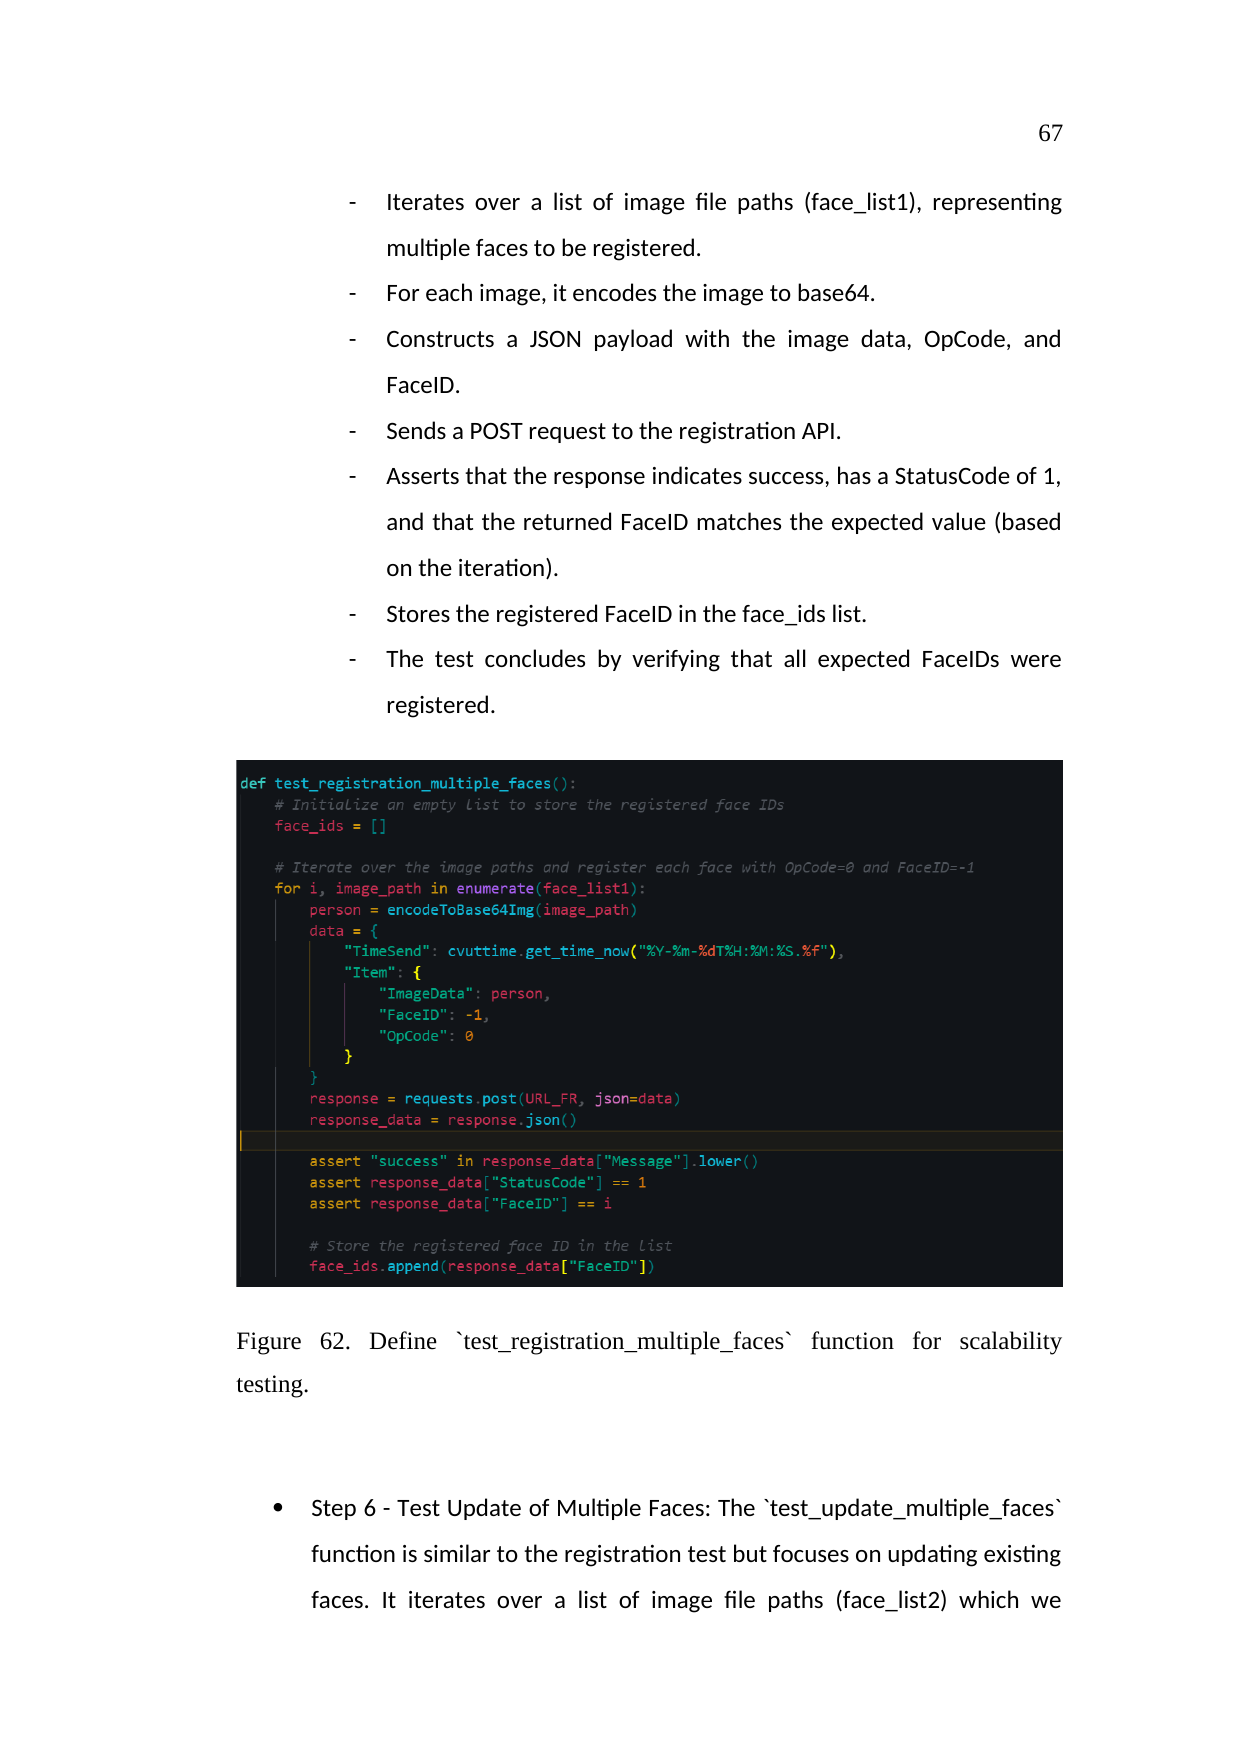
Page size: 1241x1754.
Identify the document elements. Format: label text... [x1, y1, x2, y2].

list Sends a POST request to the registration API. [349, 415, 1063, 445]
list Asserts that the response indicates success, has a StatusCode of 1, and that the returned FaceID matches the expected value (based on the iteration). [349, 461, 1063, 582]
list Iterates over a list of image file paths (face_list1), representing multiple faces to be registered. [349, 186, 1063, 262]
list The test concludes by verifying that all expected FaceIDs were registered. [349, 643, 1063, 720]
picture [236, 760, 1063, 1287]
text Figure 62. Define `test_registration_multiple_faces` function for scalability testing. [236, 1326, 1063, 1398]
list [274, 1493, 1063, 1614]
list For each image, it encodes the image to base64. [349, 278, 1063, 308]
list Constructs a JSON payload with the image data, OpCode, and FaceID. [349, 323, 1063, 399]
list Stores the registered FaceID in the face_ids list. [349, 598, 1063, 628]
